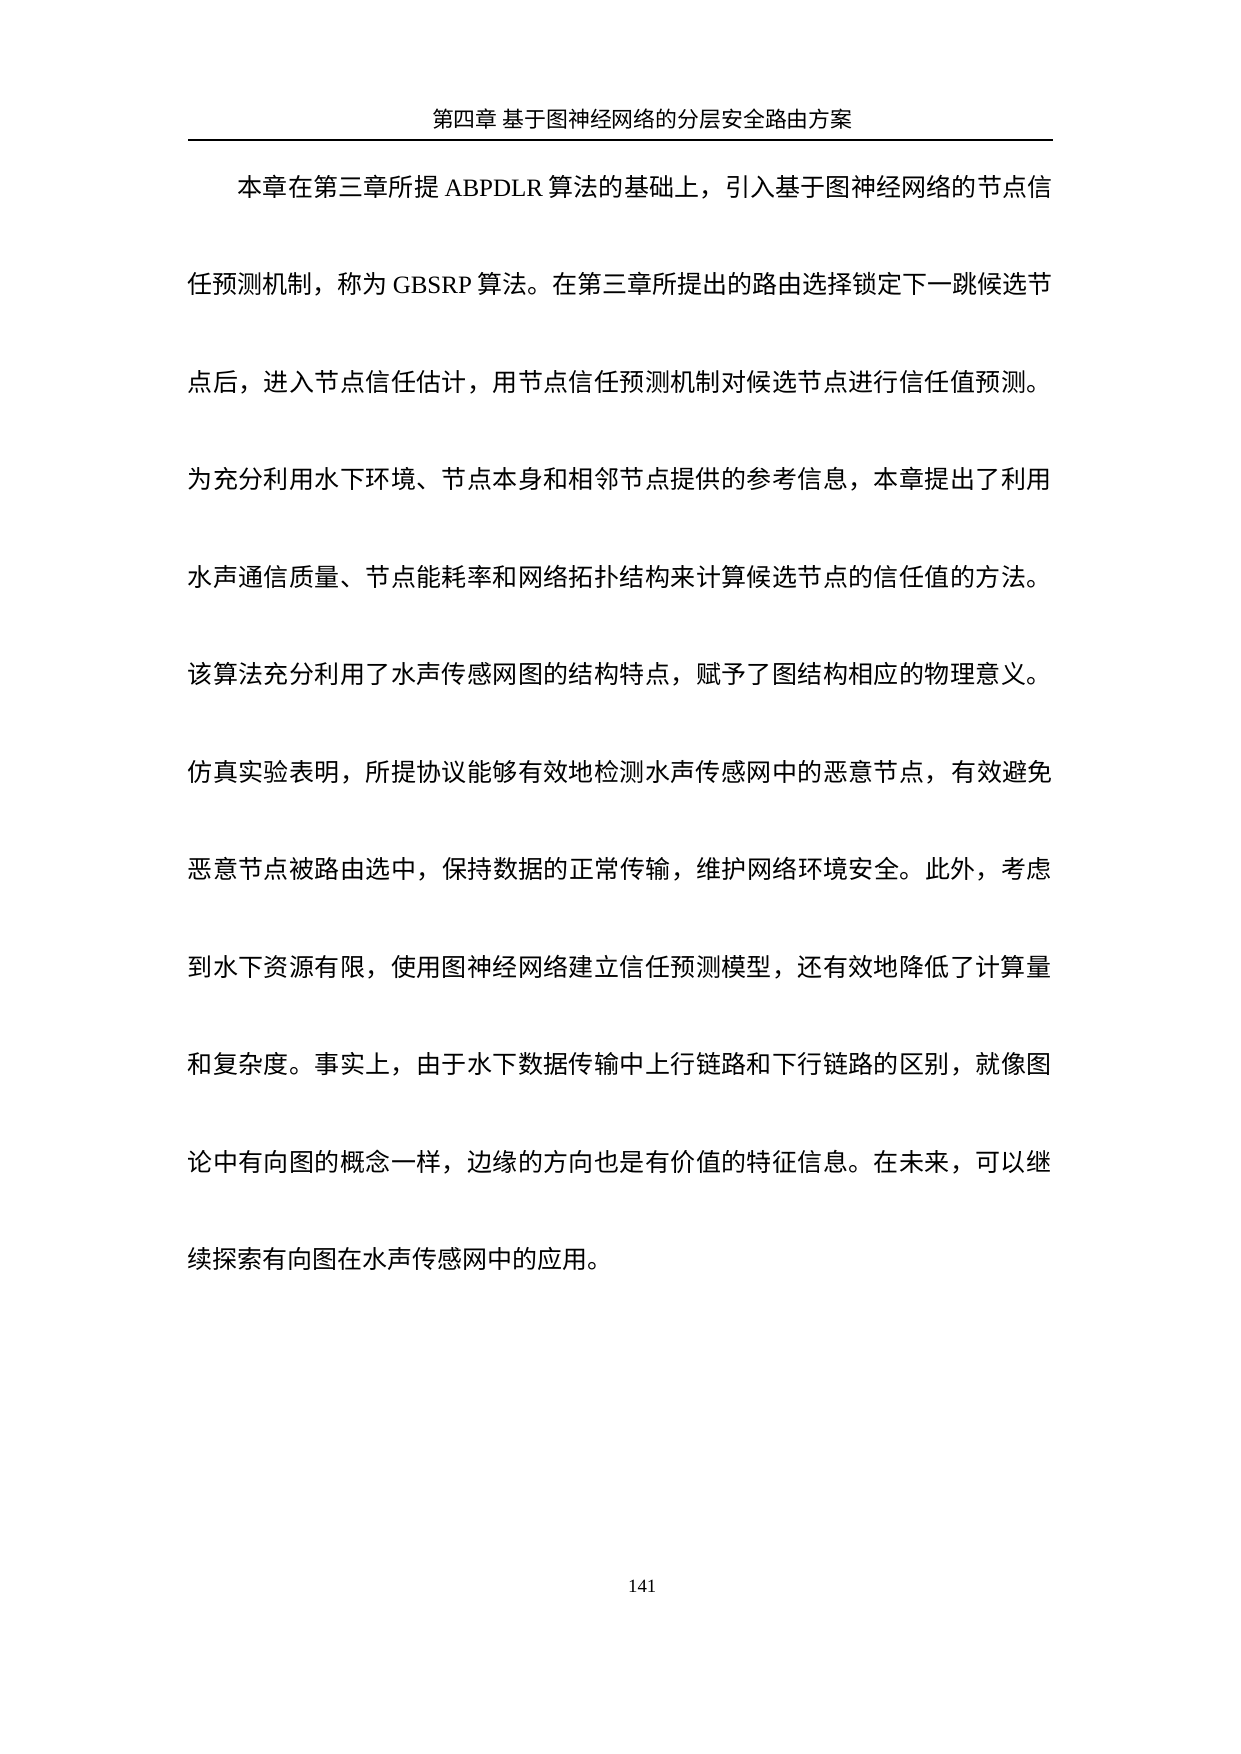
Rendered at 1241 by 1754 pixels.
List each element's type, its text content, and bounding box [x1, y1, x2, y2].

text 本章在第三章所提ABPDLR算法的基础上，引入基于图神经网络的节点信任预测机制，称为GBSRP算法。在第三章所提出的路由选择锁定下一跳候选节点后，进入节点信任估计，用节点信任预测机制对候选节点进行信任值预测。为充分利用水下环境、节点本身和相邻节点提供的参考信息，本章提出了利用水声通信质量、节点能耗率和网络拓扑结构来计算候选节点的信任值的方法。该算法充分利用了水声传感网图的结构特点，赋予了图结构相应的物理意义。仿真实验表明，所提协议能够有效地检测水声传感网中的恶意节点，有效避免恶意节点被路由选中，保持数据的正常传输，维护网络环境安全。此外，考虑到水下资源有限，使用图神经网络建立信任预测模型，还有效地降低了计算量和复杂度。事实上，由于水下数据传输中上行链路和下行链路的区别，就像图论中有向图的概念一样，边缘的方向也是有价值的特征信息。在未来，可以继续探索有向图在水声传感网中的应用。 [187, 153, 1053, 1290]
